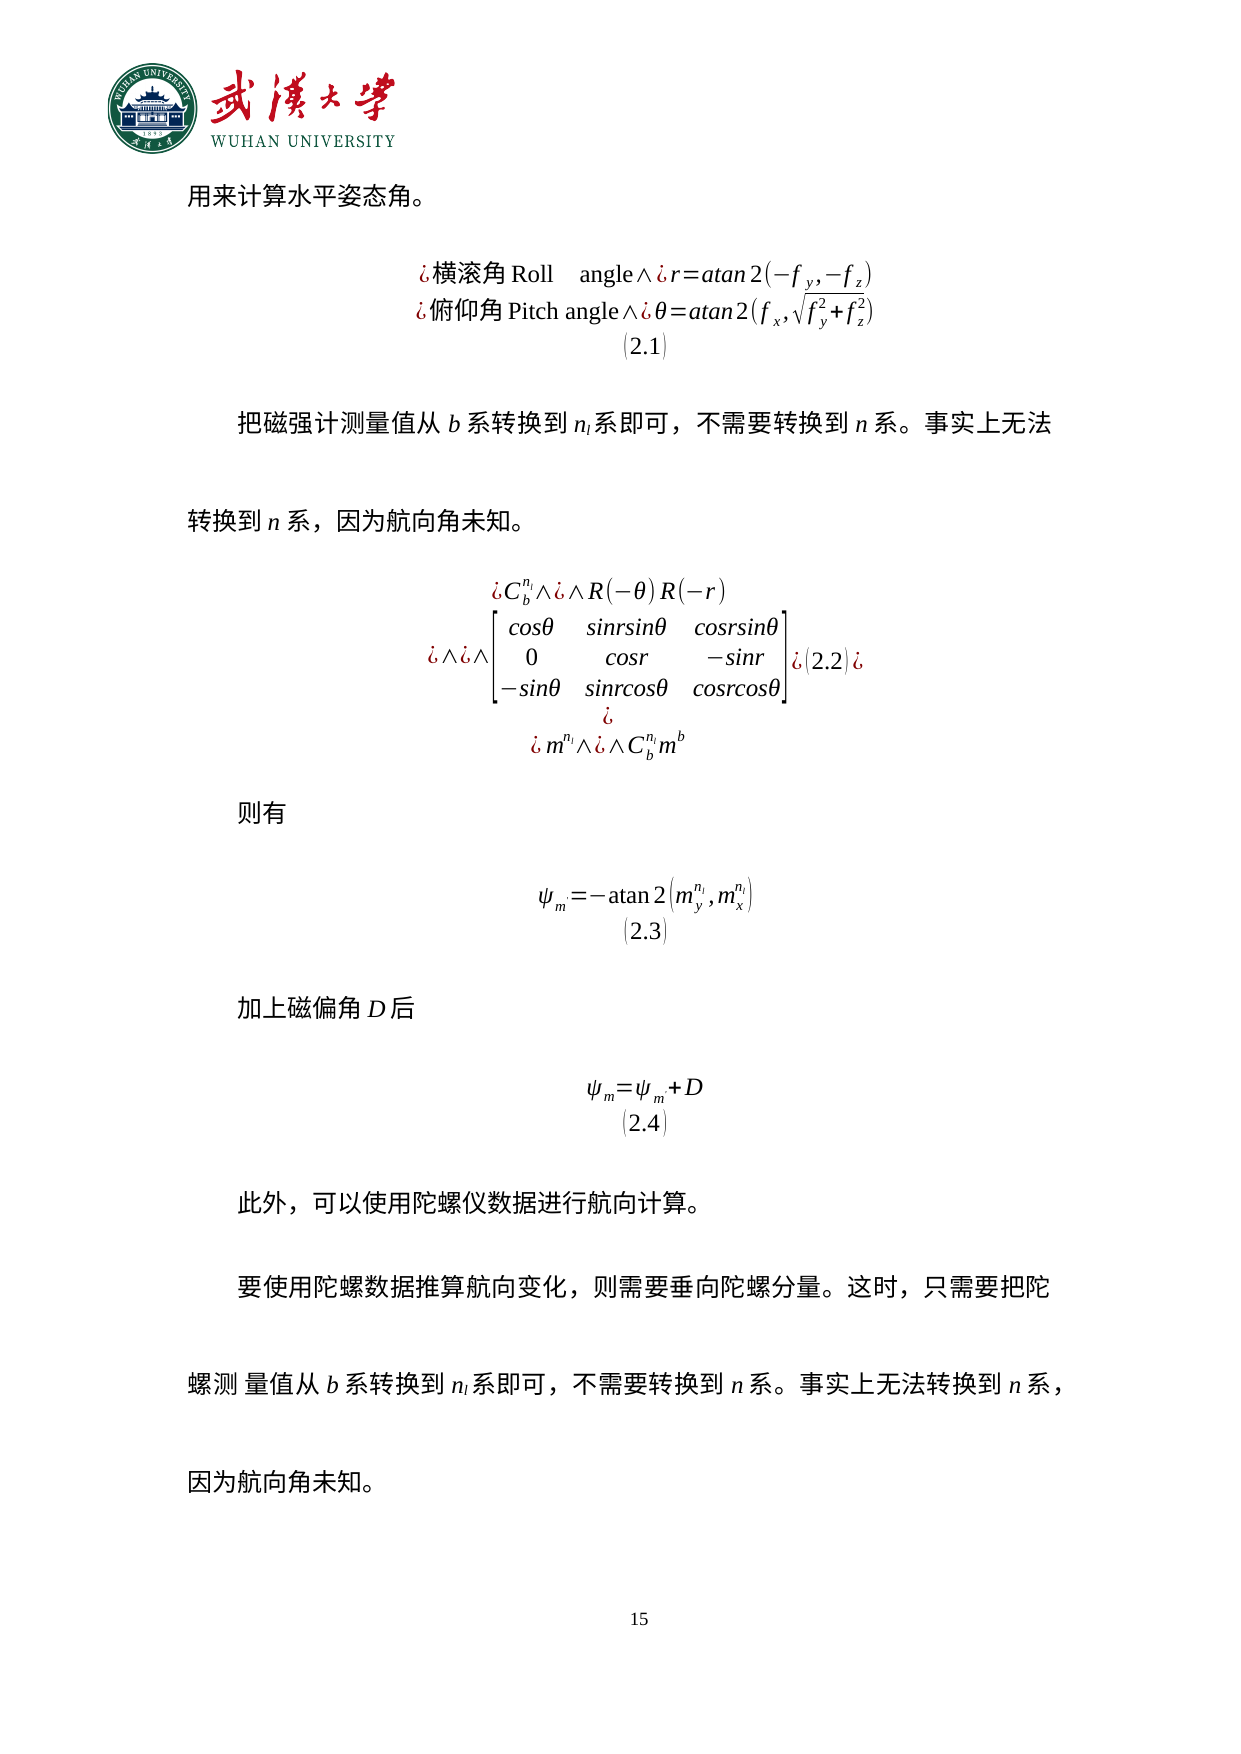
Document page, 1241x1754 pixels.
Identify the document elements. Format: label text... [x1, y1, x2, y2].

text 加上磁偏角D后 [187, 974, 1053, 1039]
text 则有 [187, 779, 1053, 844]
text 磁强计可以通过测量环境磁场来获取绝对航向角，磁强计提供磁北航向（相对磁场北向），而导航需要真北航向（相对地理北向）= 磁北航向 + 磁偏角。此外，还需要将3D空间的数据投影到2D平面上，可以使用加速度计数据用来计算水平姿态角。 [187, 162, 1053, 227]
text 把磁强计测量值从b系转换到nl系即可，不需要转换到n系。事实上无法转换到n 系，因为航向角未知。 [187, 389, 1053, 552]
picture [107, 63, 395, 154]
text 要使用陀螺数据推算航向变化，则需要垂向陀螺分量。这时，只需要把陀螺测 量值从b系转换到nl系即可，不需要转换到n系。事实上无法转换到n系，因为航向角未知。 [187, 1253, 1053, 1513]
text 此外，可以使用陀螺仪数据进行航向计算。 [187, 1169, 1053, 1234]
